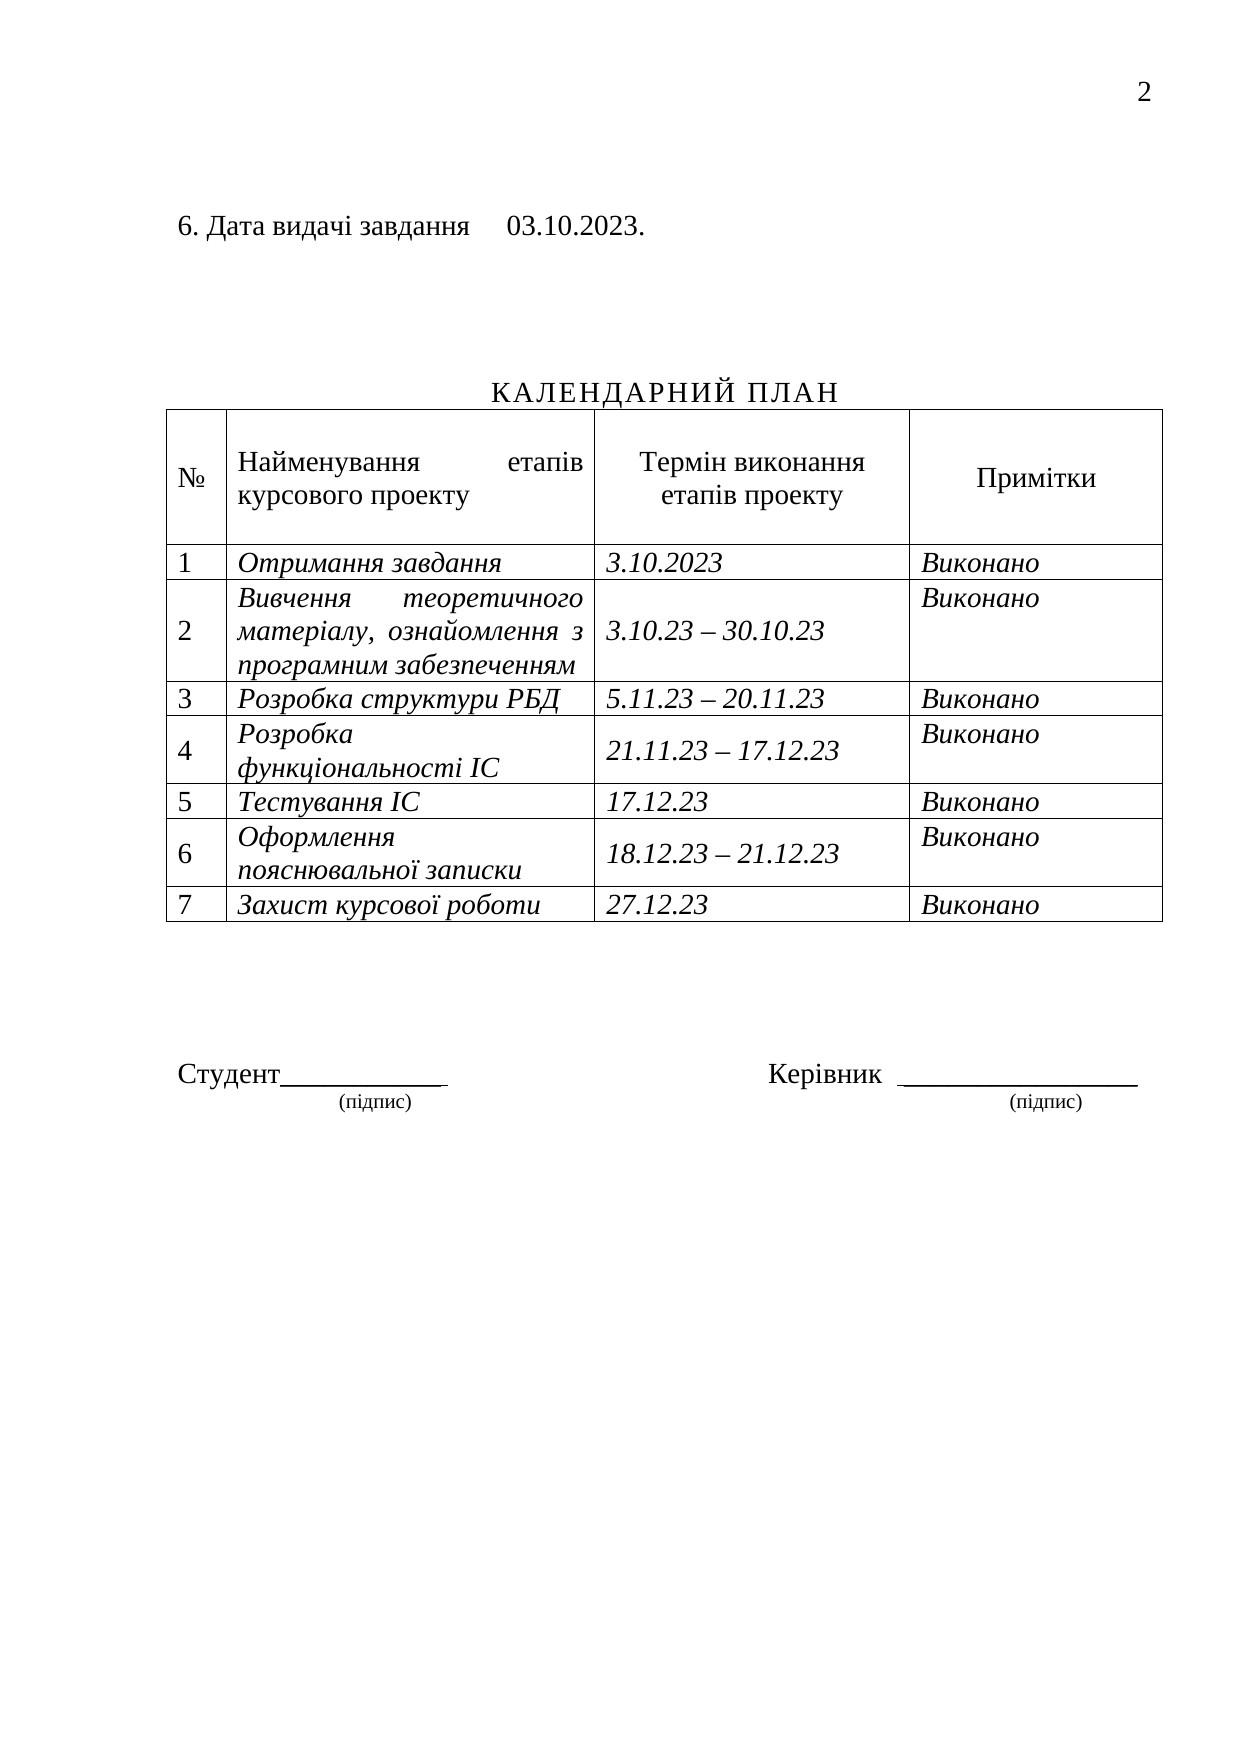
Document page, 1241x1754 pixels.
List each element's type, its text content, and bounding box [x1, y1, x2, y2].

table_cell 21.11.23 – 17.12.23 [595, 716, 909, 783]
text 6. Дата видачі завдання 03.10.2023. [177, 208, 1152, 241]
table_cell Розробка функціональності ІС [227, 716, 594, 783]
table_cell 3 [167, 682, 226, 715]
table_cell 3.10.23 – 30.10.23 [595, 580, 909, 681]
table_cell Виконано [910, 682, 1162, 715]
table_cell Розробка структури РБД [227, 682, 594, 715]
table_cell 17.12.23 [595, 784, 909, 818]
text (підпис) (підпис) [177, 1089, 1152, 1113]
table_header Найменування етапів курсового проекту [227, 410, 594, 544]
table_cell 5.11.23 – 20.11.23 [595, 682, 909, 715]
table_cell Виконано [910, 887, 1162, 921]
table_header Термін виконання етапів проекту [595, 410, 909, 544]
table_cell Виконано [910, 784, 1162, 818]
table_cell 4 [167, 716, 226, 783]
table_cell Захист курсової роботи [227, 887, 594, 921]
table_cell 1 [167, 545, 226, 579]
table_cell Вивчення теоретичного матеріалу, ознайомлення з програмним забезпеченням [227, 580, 594, 681]
table_cell 7 [167, 887, 226, 921]
table_cell Отримання завдання [227, 545, 594, 579]
table_cell 6 [167, 819, 226, 886]
table_cell Виконано [910, 545, 1162, 579]
table_cell Виконано [910, 716, 1162, 783]
table_cell 2 [167, 580, 226, 681]
table_cell Виконано [910, 819, 1162, 886]
table_header № [167, 410, 226, 544]
table_header Примітки [910, 410, 1162, 544]
text КАЛЕНДАРНИЙ ПЛАН [177, 376, 1152, 409]
table_cell Виконано [910, 580, 1162, 681]
table_cell Оформлення пояснювальної записки [227, 819, 594, 886]
table_cell Тестування ІС [227, 784, 594, 818]
table_cell 5 [167, 784, 226, 818]
table_cell 18.12.23 – 21.12.23 [595, 819, 909, 886]
table_cell 3.10.2023 [595, 545, 909, 579]
text Студент___________ Керівник ________________ [177, 1056, 1152, 1089]
table_cell 27.12.23 [595, 887, 909, 921]
